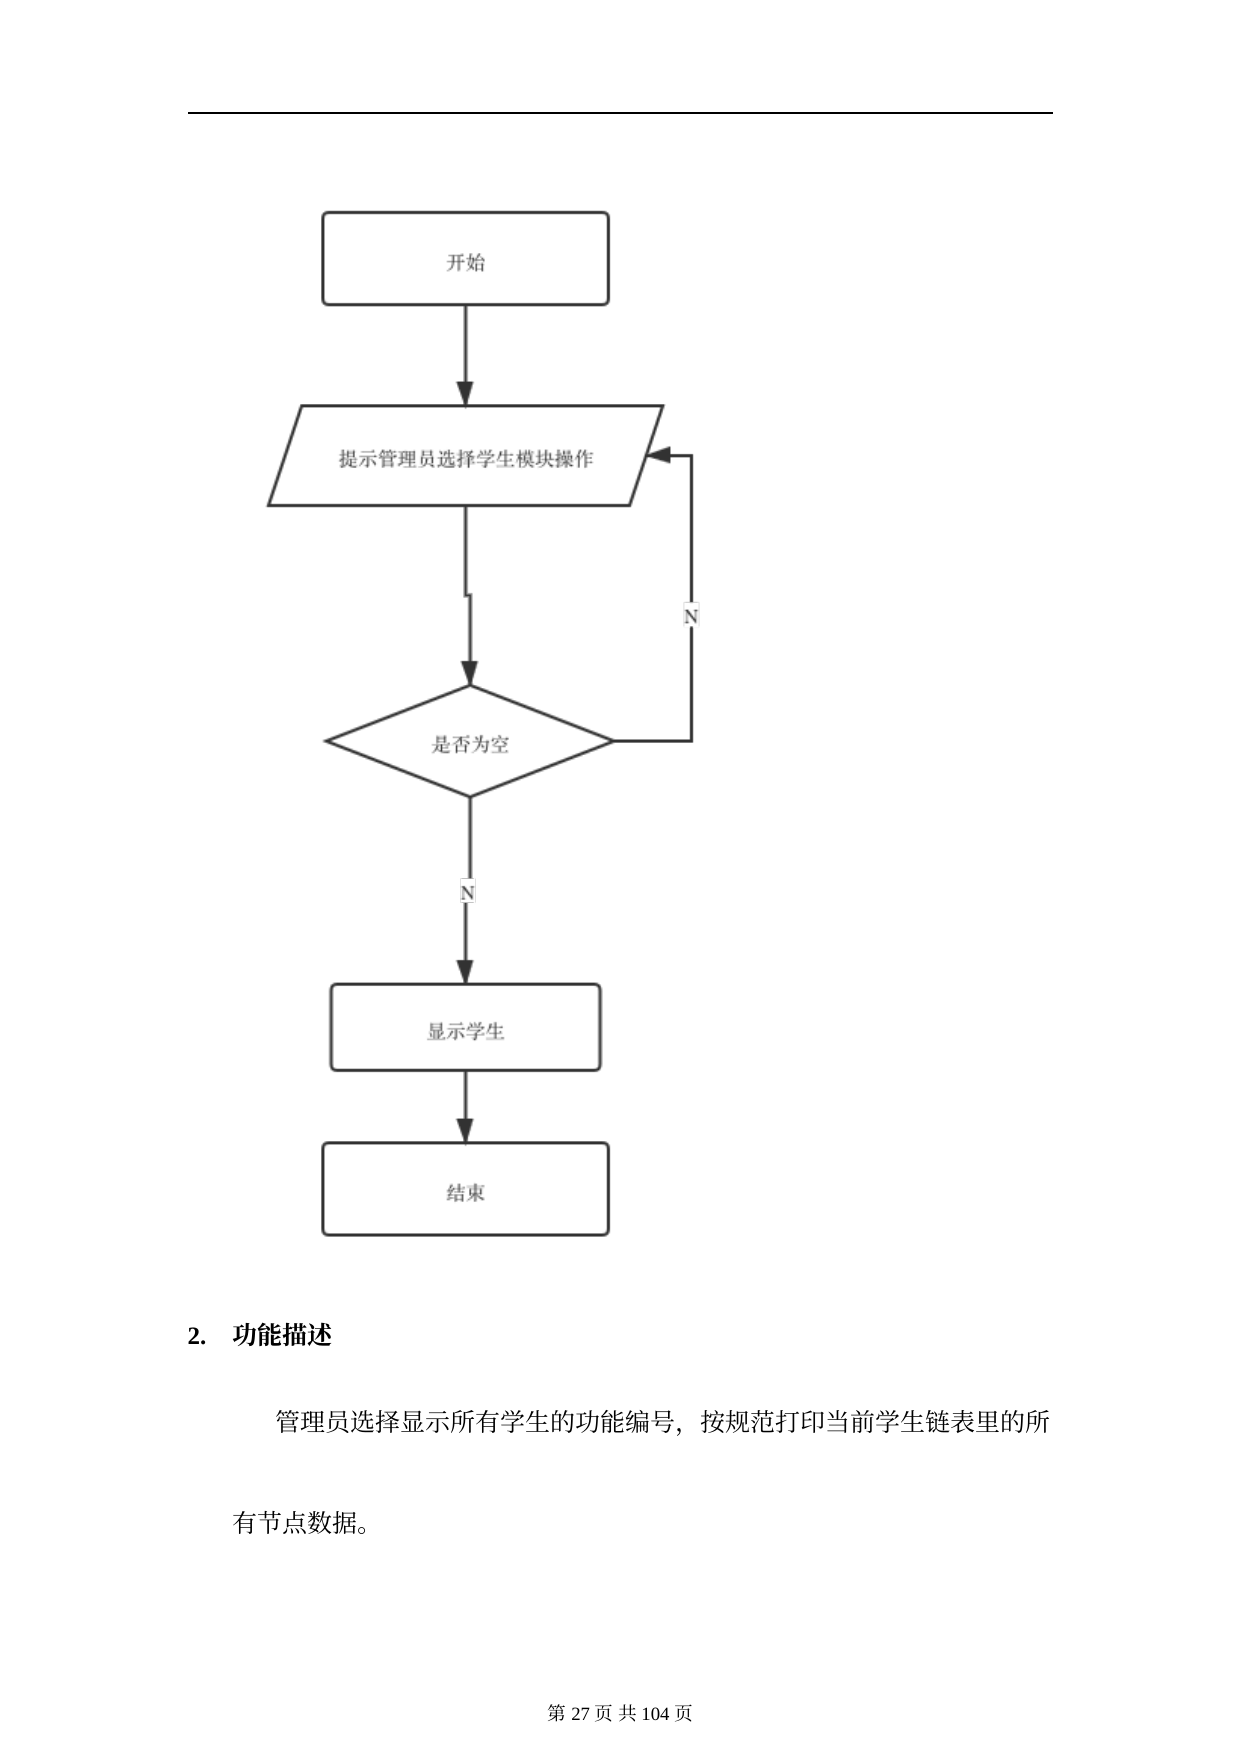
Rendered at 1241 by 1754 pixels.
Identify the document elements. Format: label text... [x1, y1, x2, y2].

picture [231, 175, 728, 1273]
text 管理员选择显示所有学生的功能编号，按规范打印当前学生链表里的所有节点数据。 [232, 1386, 1053, 1556]
list 功能描述 [187, 1318, 1053, 1352]
